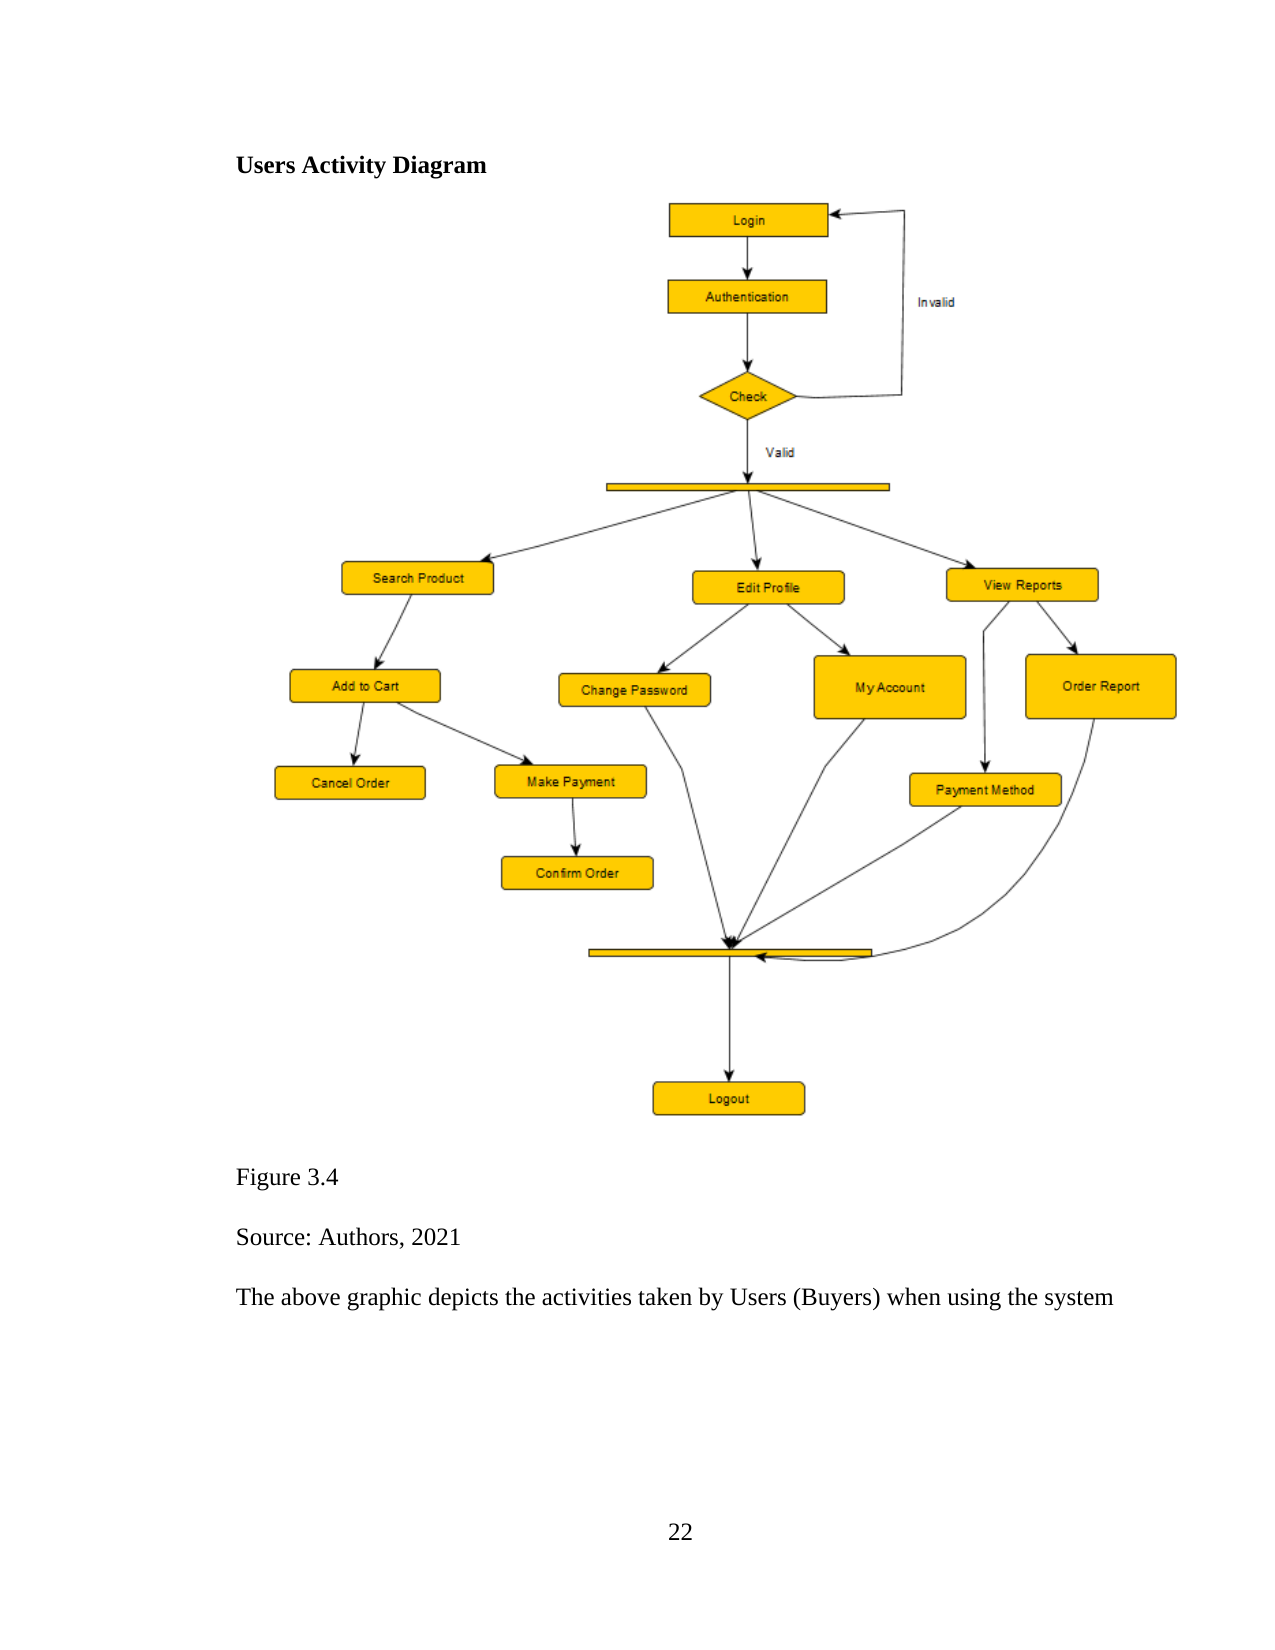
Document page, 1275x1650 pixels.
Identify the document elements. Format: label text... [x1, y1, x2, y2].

text Source: Authors, 2021 [236, 1222, 1125, 1251]
text The above graphic depicts the activities taken by Users (Buyers) when using the system [236, 1282, 1125, 1311]
picture [235, 181, 1211, 1132]
subtitle Users Activity Diagram [236, 150, 1125, 179]
text Figure 3.4 [236, 1162, 1125, 1191]
